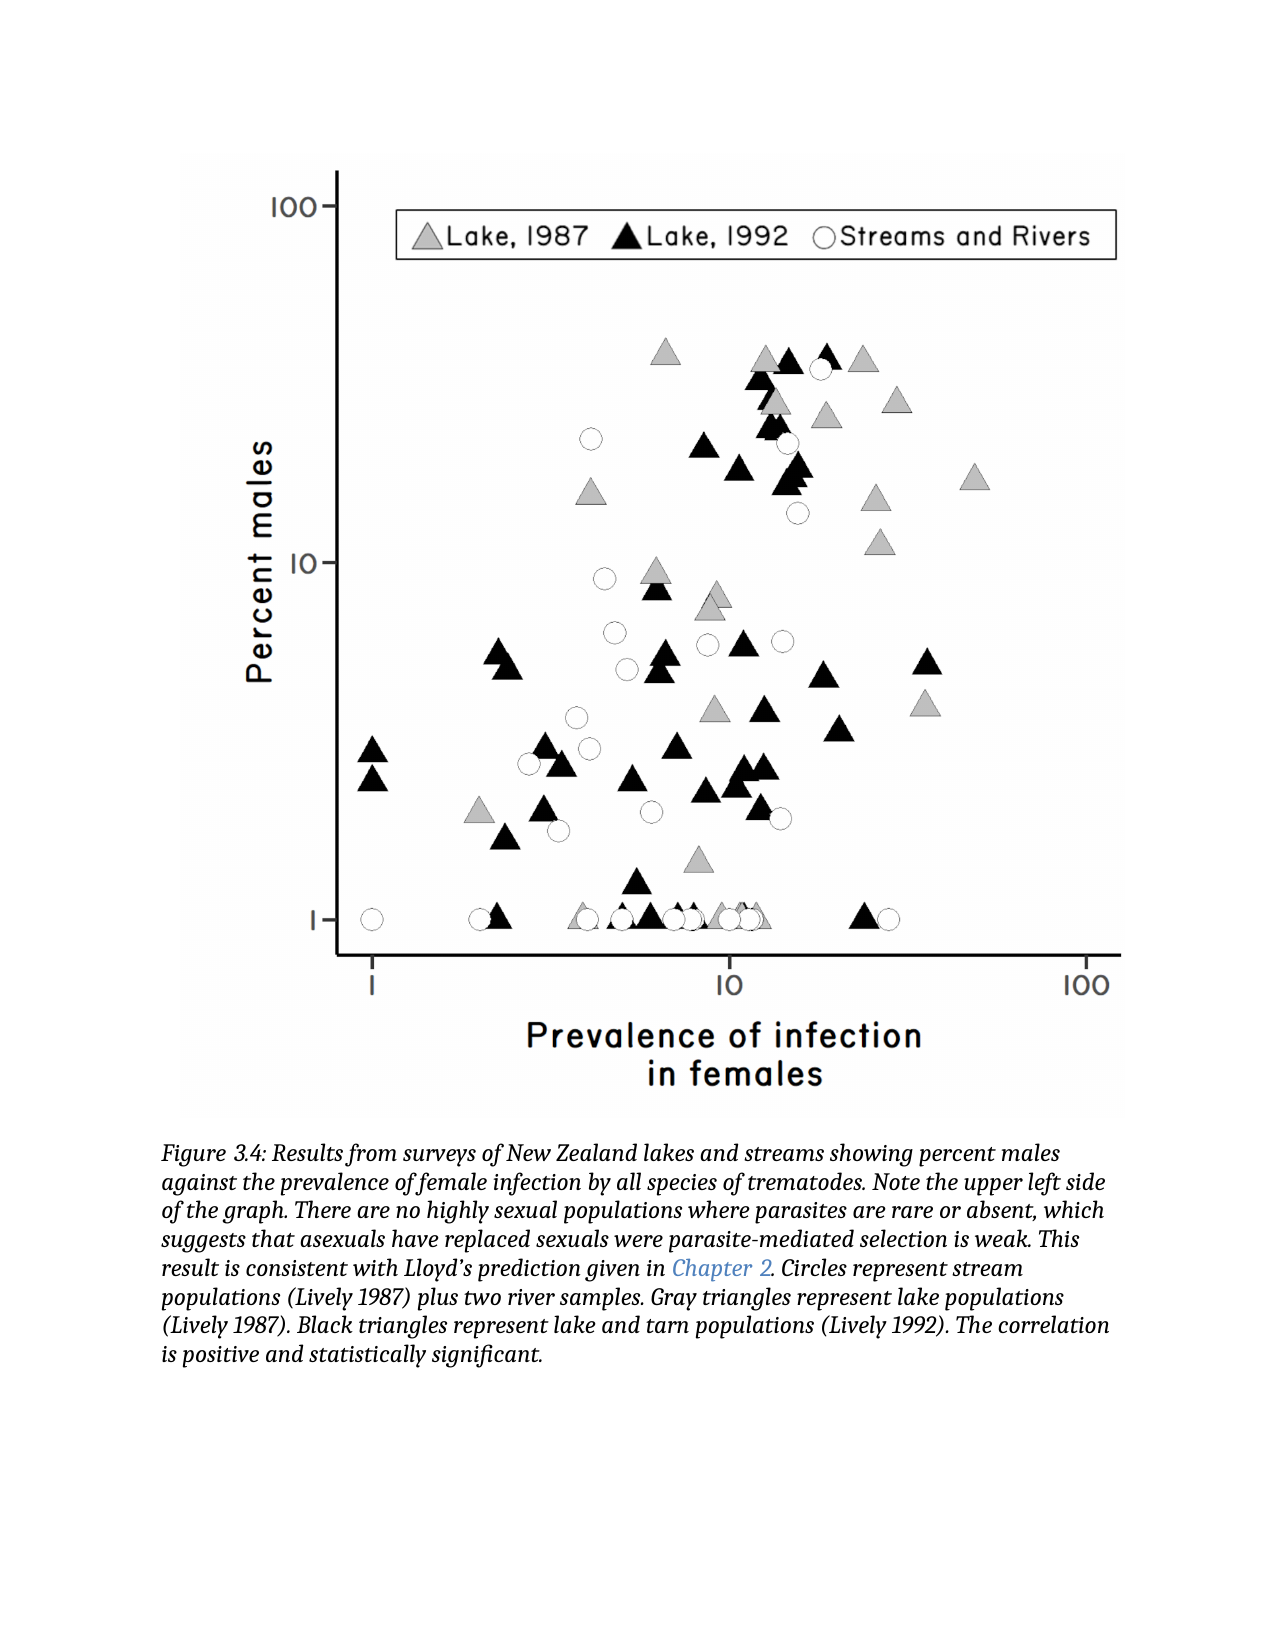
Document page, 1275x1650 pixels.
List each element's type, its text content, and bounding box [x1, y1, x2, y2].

picture [180, 153, 1125, 1118]
table_header Figure 3.4: Results from surveys of New Zealand lakes and streams showing percent males against the prevalence of female infection by all species of trematodes. Note the upper left side of the graph. There are no highly sexual populations where parasites are rare or absent, which suggests that asexuals have replaced sexuals were parasite-mediated selection is weak. This result is consistent with Lloyd’s prediction given in Chapter 2. Circles represent stream populations (Lively 1987) plus two river samples. Gray triangles represent lake populations (Lively 1987). Black triangles represent lake and tarn populations (Lively 1992). The correlation is positive and statistically significant. [150, 150, 1125, 1381]
